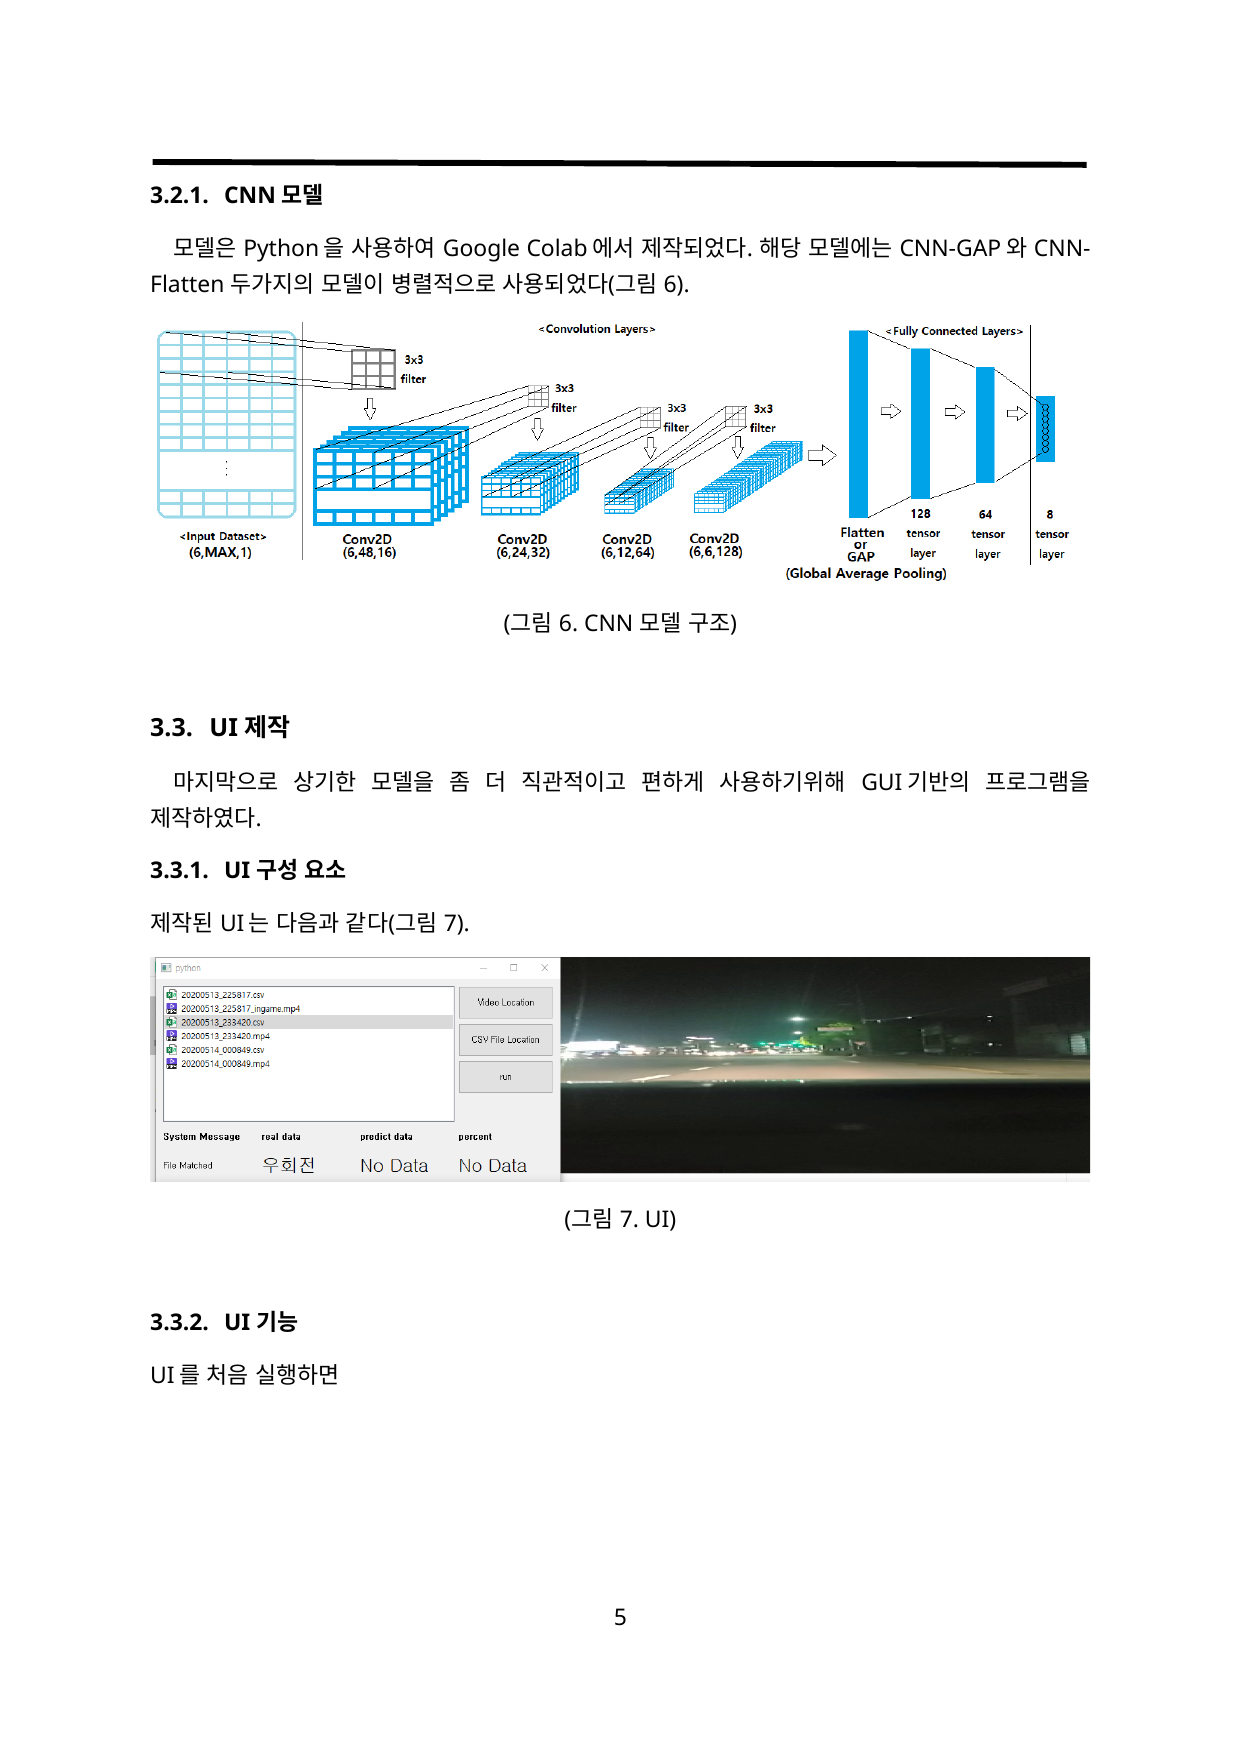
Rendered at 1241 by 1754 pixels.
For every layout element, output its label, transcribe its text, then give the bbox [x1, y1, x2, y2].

picture [150, 318, 1077, 586]
subtitle UI 기능 [150, 1304, 1090, 1337]
subtitle CNN 모델 [150, 177, 1090, 211]
text (그림 6. CNN 모델 구조) [150, 605, 1090, 638]
picture [150, 957, 1091, 1182]
text 제작된 UI는 다음과 같다(그림 7). [150, 904, 1090, 938]
text UI를 처음 실행하면 [150, 1356, 1090, 1390]
text 모델은 Python을 사용하여 Google Colab에서 제작되었다. 해당 모델에는 CNN-GAP와 CNN-Flatten 두가지의 모델이 병렬적으로 사용되었다(그림 6). [150, 230, 1090, 299]
text 마지막으로 상기한 모델을 좀 더 직관적이고 편하게 사용하기위해 GUI기반의 프로그램을 제작하였다. [150, 763, 1090, 833]
subtitle UI 제작 [150, 708, 1090, 744]
text (그림 7. UI) [150, 1201, 1090, 1234]
subtitle UI 구성 요소 [150, 852, 1090, 885]
